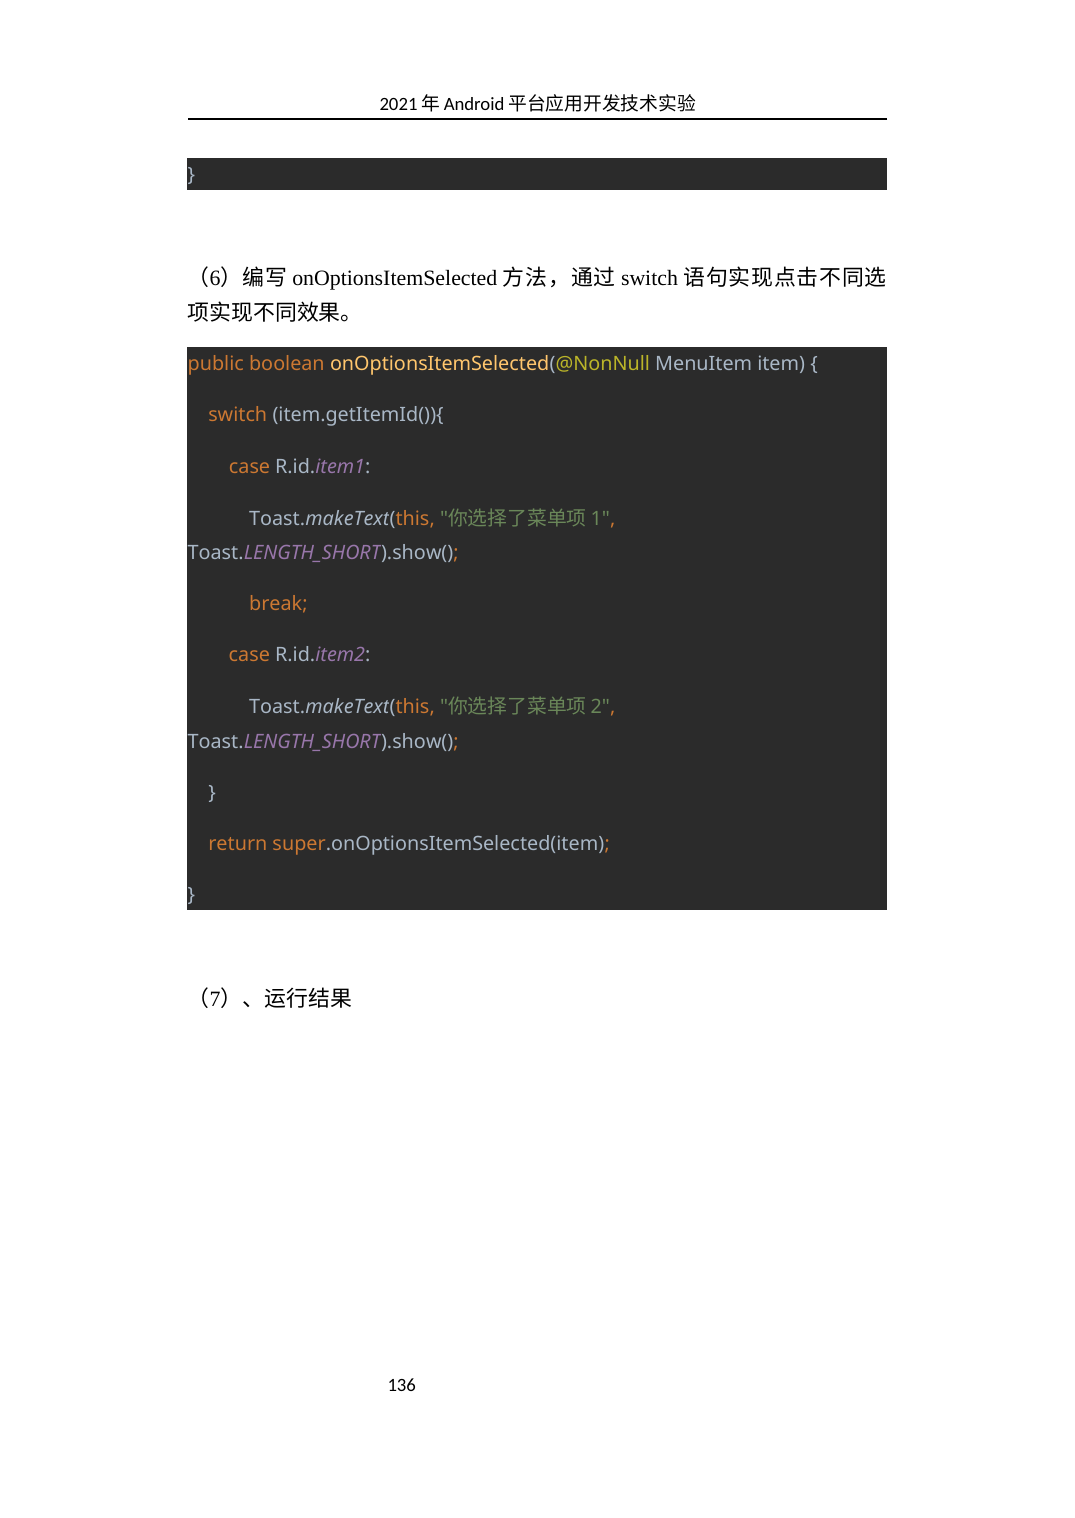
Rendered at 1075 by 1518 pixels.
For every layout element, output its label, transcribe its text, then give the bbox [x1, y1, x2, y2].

text case R.id.item1: [187, 449, 887, 482]
text } [187, 158, 887, 190]
text } [187, 775, 887, 808]
text public boolean onOptionsItemSelected(@NonNull MenuItem item) { [187, 347, 887, 379]
list 编写onOptionsItemSelected方法，通过switch语句实现点击不同选项实现不同效果。 [187, 260, 887, 327]
text Toast.makeText(this, "你选择了菜单项1", Toast.LENGTH_SHORT).show(); [187, 500, 887, 568]
text Toast.makeText(this, "你选择了菜单项2", Toast.LENGTH_SHORT).show(); [187, 689, 887, 757]
text } [187, 878, 887, 910]
text break; [187, 587, 887, 619]
text switch (item.getItemId()){ [187, 398, 887, 430]
text return super.onOptionsItemSelected(item); [187, 827, 887, 859]
list 、运行结果 [187, 980, 887, 1013]
text case R.id.item2: [187, 638, 887, 670]
